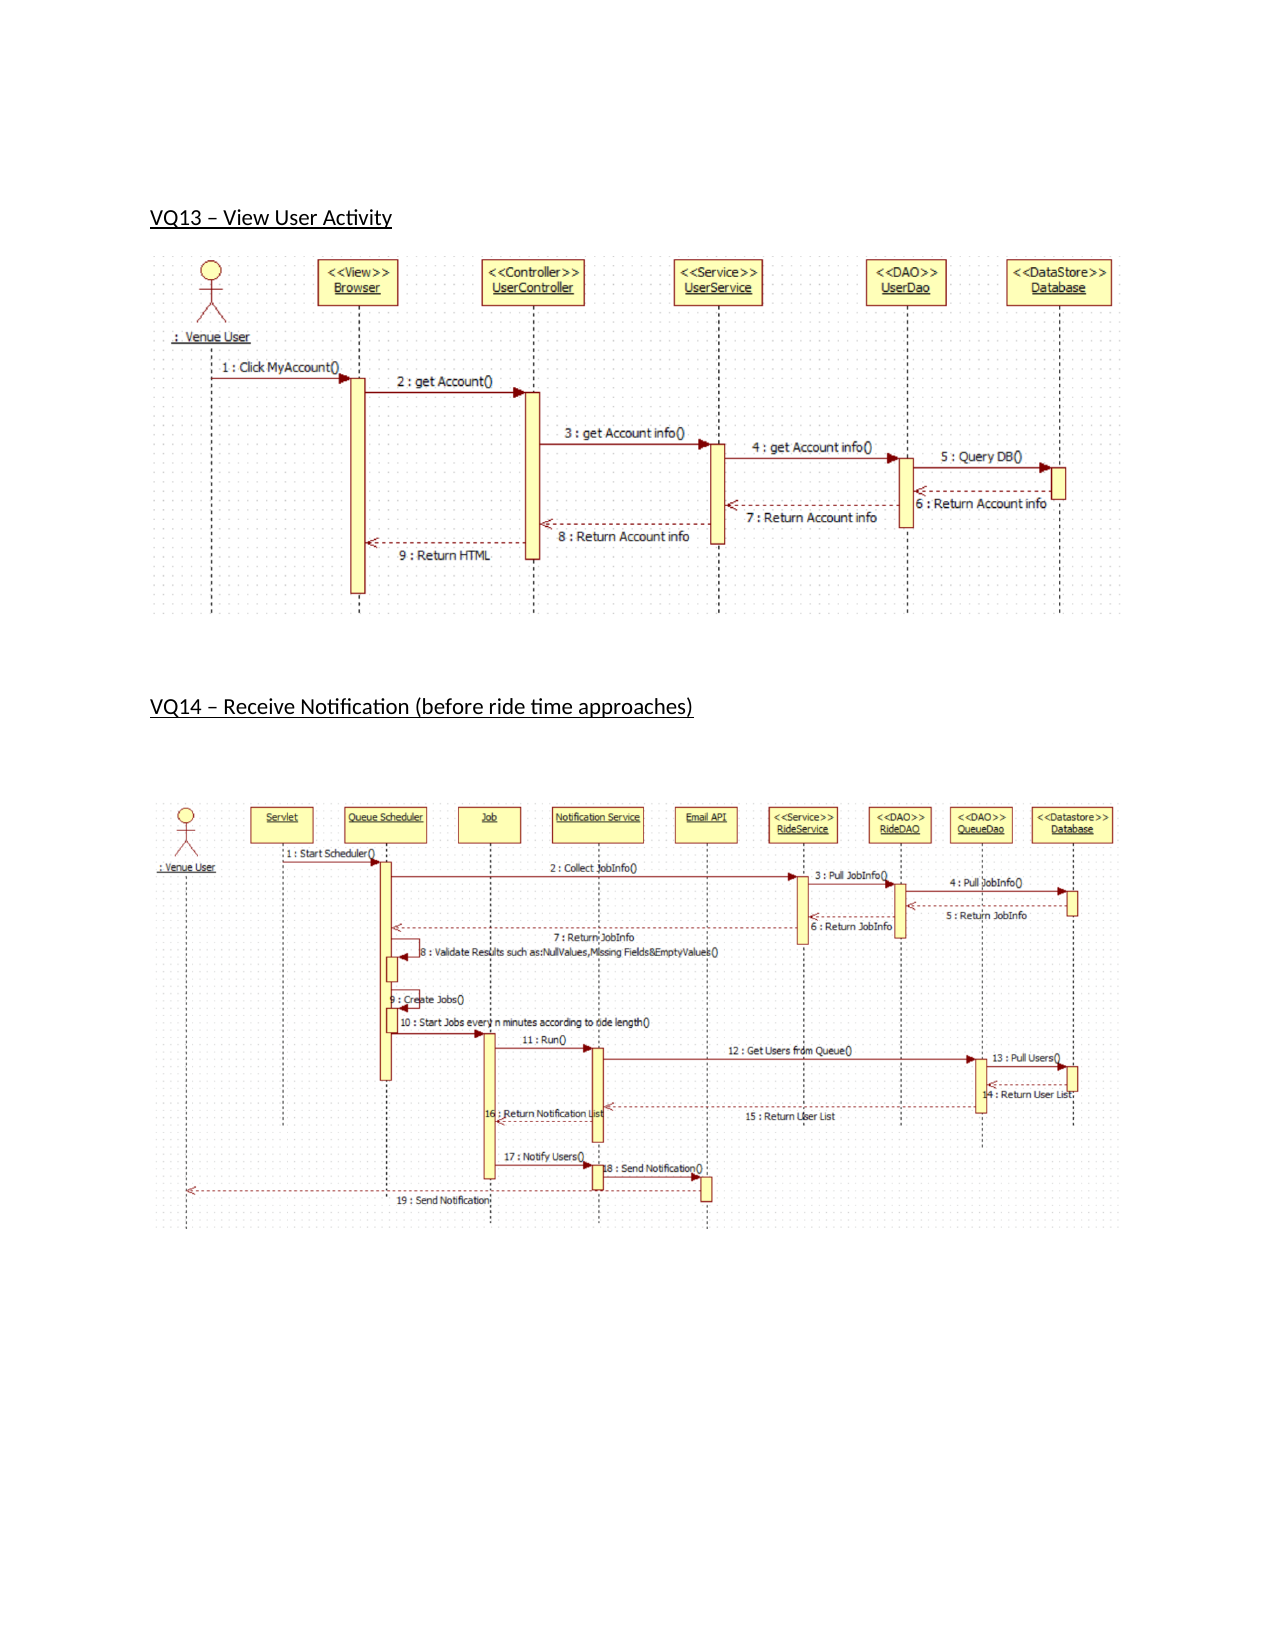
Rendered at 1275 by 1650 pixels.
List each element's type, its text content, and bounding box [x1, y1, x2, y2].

text VQ14 – Receive Notification (before ride time approaches) [150, 692, 1125, 720]
picture [150, 256, 1124, 615]
picture [150, 798, 1124, 1229]
text VQ13 – View User Activity [150, 203, 1125, 231]
